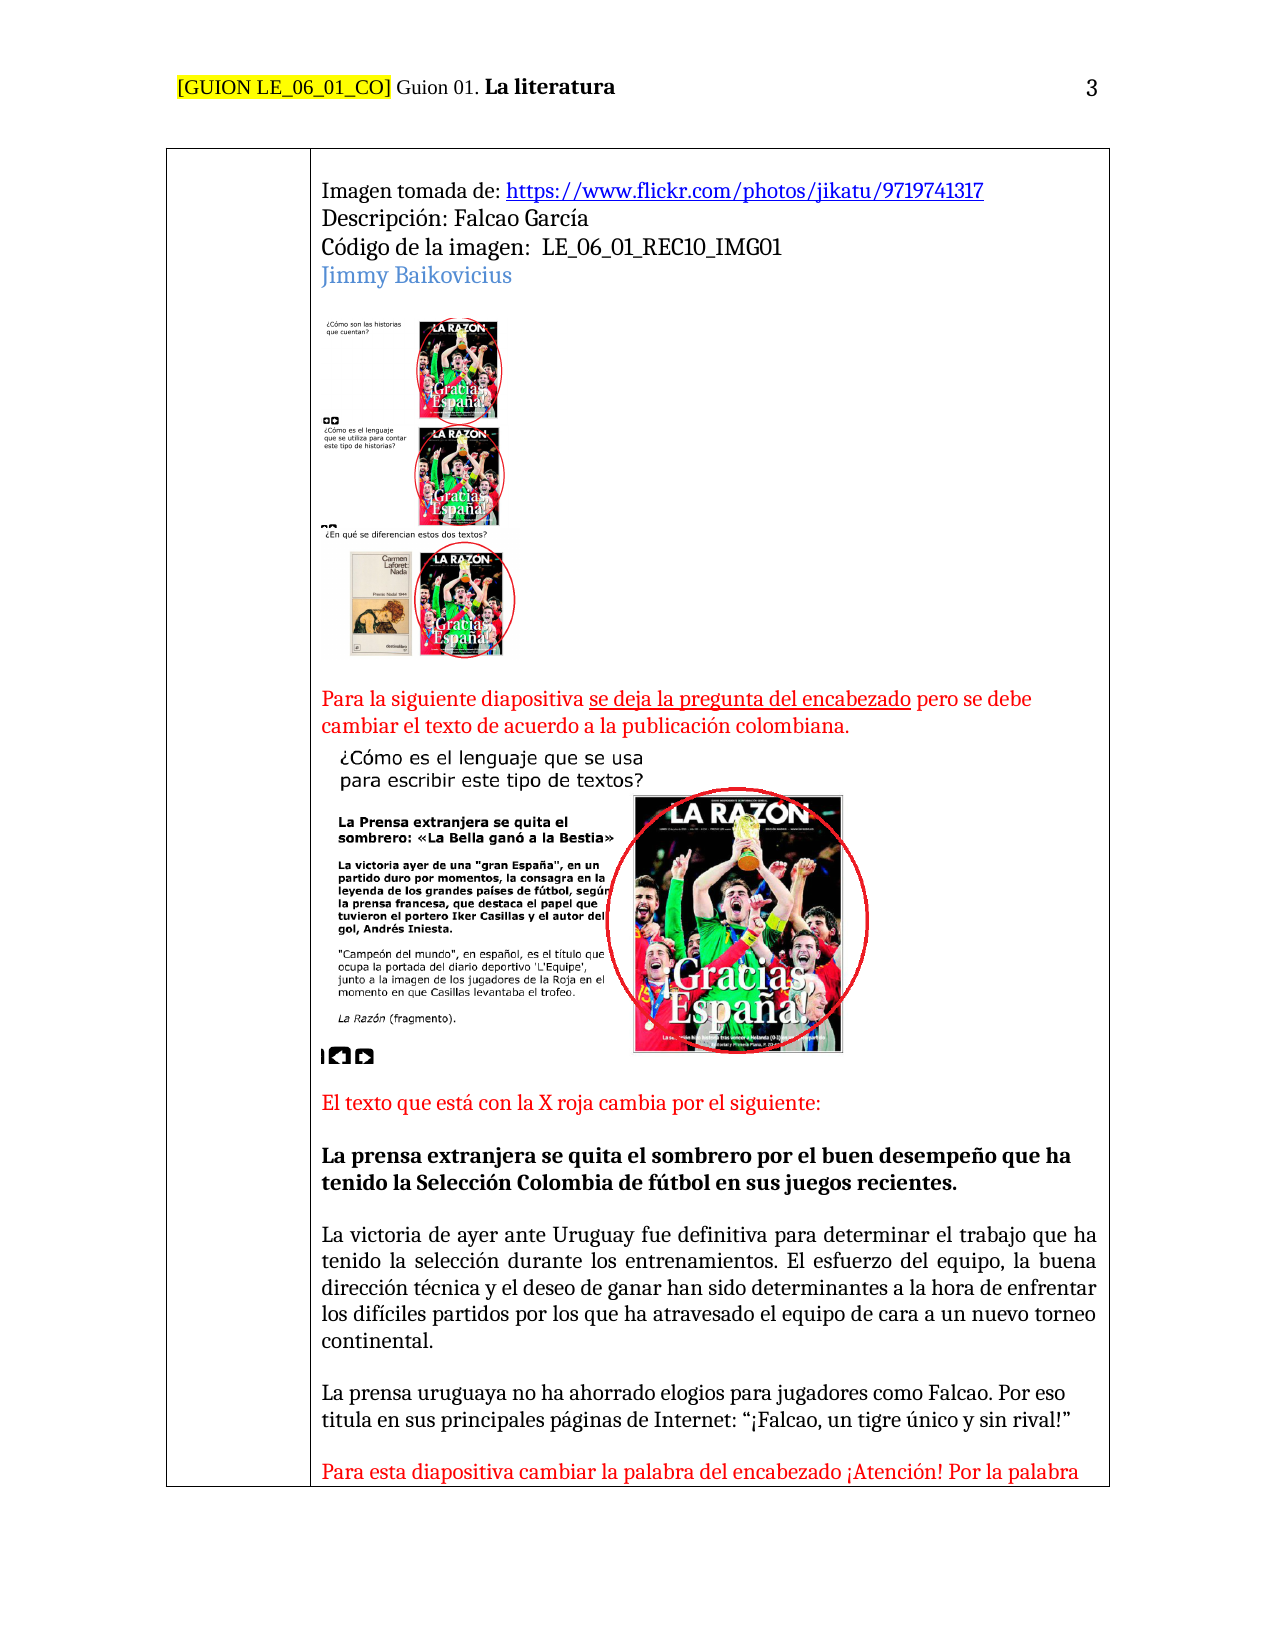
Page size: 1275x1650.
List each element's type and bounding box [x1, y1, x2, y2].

picture [321, 738, 873, 1064]
picture [321, 318, 520, 660]
table_cell [311, 149, 1109, 1486]
table_cell [167, 149, 310, 1486]
